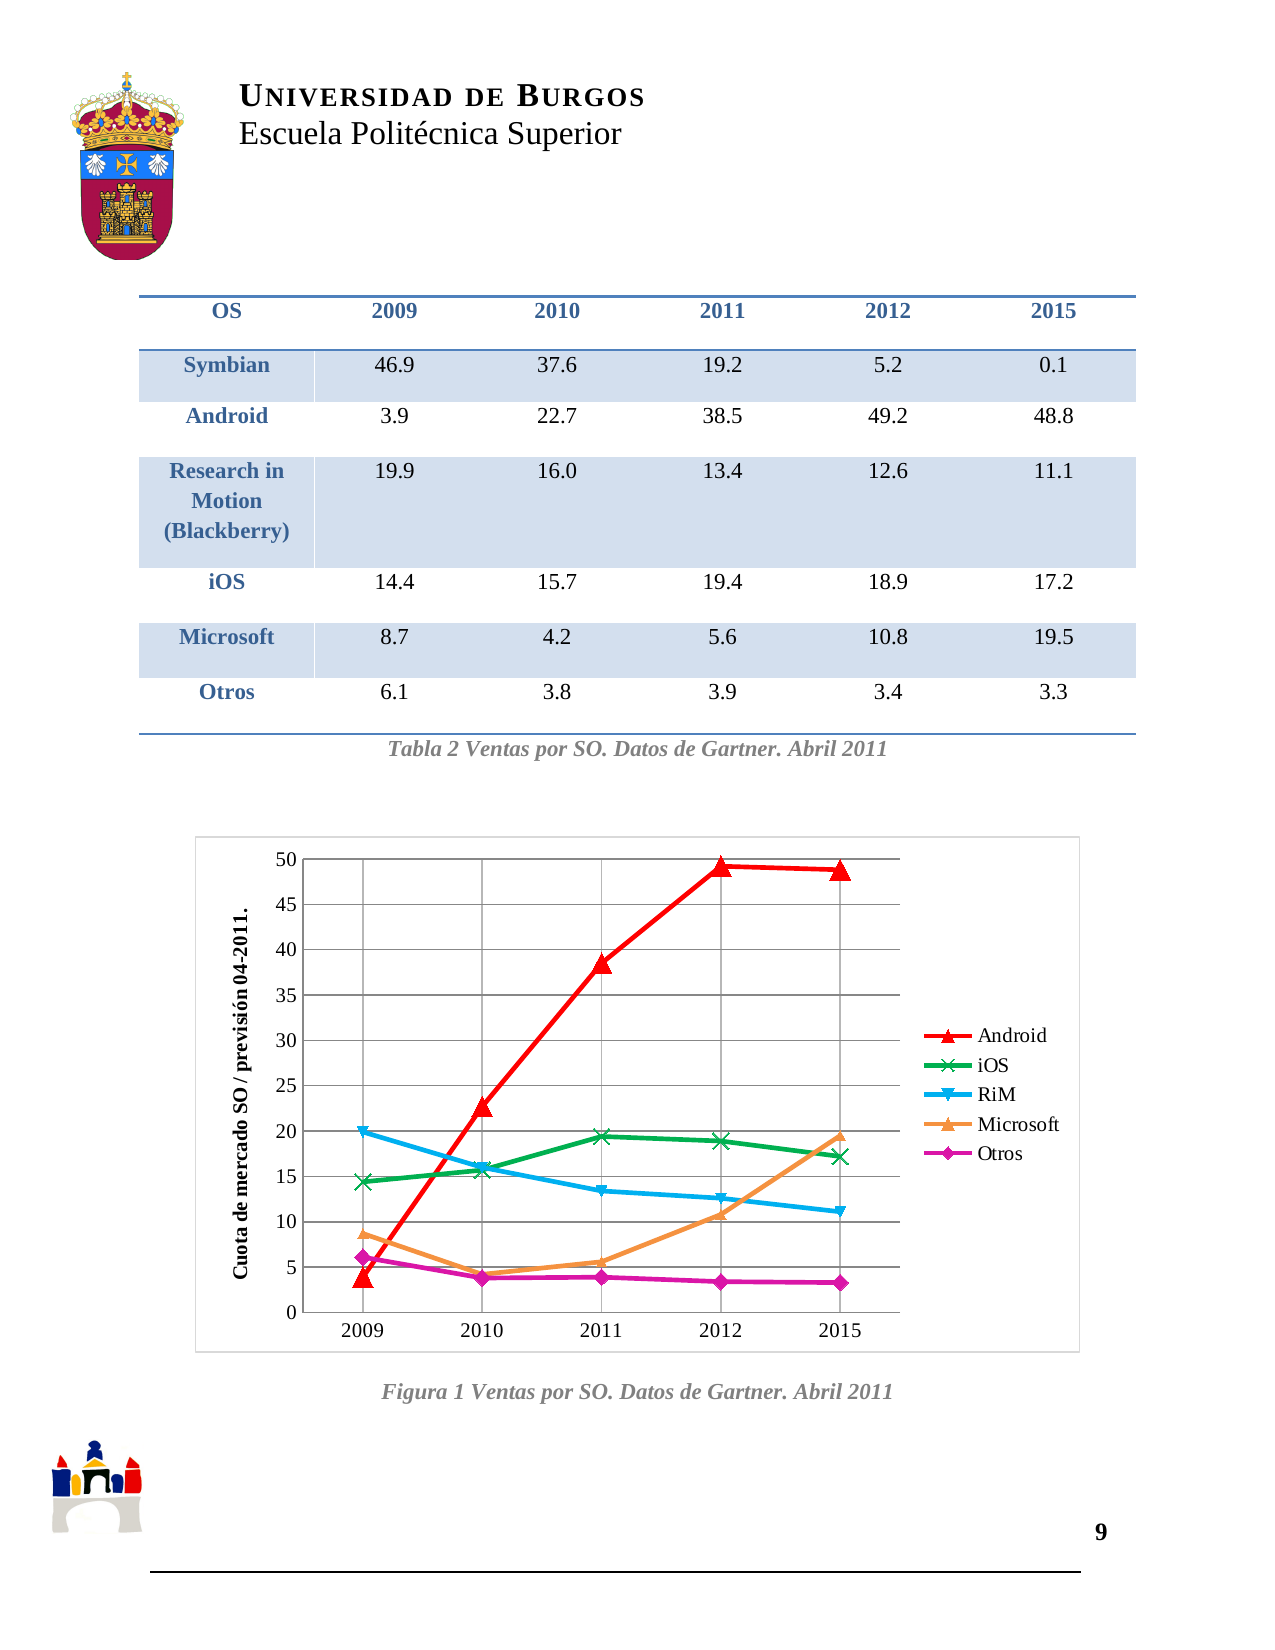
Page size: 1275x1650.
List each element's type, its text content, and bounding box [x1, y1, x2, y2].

table_cell 3.3 [971, 678, 1136, 733]
table_header 2009 [315, 298, 474, 348]
table_header 2011 [640, 298, 805, 348]
table_cell 0.1 [971, 351, 1136, 402]
table_cell iOS [139, 568, 314, 623]
table_cell Otros [139, 678, 314, 733]
table_cell 12.6 [805, 457, 971, 568]
table_cell 19.5 [971, 623, 1136, 678]
picture [32, 72, 220, 260]
table_cell 18.9 [805, 568, 971, 623]
table_cell 3.4 [805, 678, 971, 733]
table_cell 3.8 [474, 678, 640, 733]
table_cell 6.1 [315, 678, 474, 733]
table_cell 4.2 [474, 623, 640, 678]
table_cell 19.4 [640, 568, 805, 623]
table_header OS [139, 298, 314, 348]
table_cell 48.8 [971, 402, 1136, 457]
table_cell 17.2 [971, 568, 1136, 623]
table_cell Symbian [139, 351, 314, 402]
table_cell 15.7 [474, 568, 640, 623]
table_cell 10.8 [805, 623, 971, 678]
table_cell 19.2 [640, 351, 805, 402]
table_cell 19.9 [315, 457, 474, 568]
table_cell 13.4 [640, 457, 805, 568]
table_cell 16.0 [474, 457, 640, 568]
table_cell 5.2 [805, 351, 971, 402]
table_cell Research in Motion (Blackberry) [139, 457, 314, 568]
table_cell 37.6 [474, 351, 640, 402]
table_cell Android [139, 402, 314, 457]
text Tabla 2 Ventas por SO. Datos de Gartner. Abril 2011 [150, 735, 1125, 762]
table_cell 3.9 [640, 678, 805, 733]
table_cell 8.7 [315, 623, 474, 678]
table_cell 38.5 [640, 402, 805, 457]
table_cell 22.7 [474, 402, 640, 457]
table_cell 11.1 [971, 457, 1136, 568]
table_header 2012 [805, 298, 971, 348]
table_cell 14.4 [315, 568, 474, 623]
table_header 2015 [971, 298, 1136, 348]
table_cell 49.2 [805, 402, 971, 457]
table_cell 5.6 [640, 623, 805, 678]
text Figura 1 Ventas por SO. Datos de Gartner. Abril 2011 [150, 1378, 1125, 1404]
table_cell 46.9 [315, 351, 474, 402]
table_cell Microsoft [139, 623, 314, 678]
table_cell 3.9 [315, 402, 474, 457]
table_header 2010 [474, 298, 640, 348]
